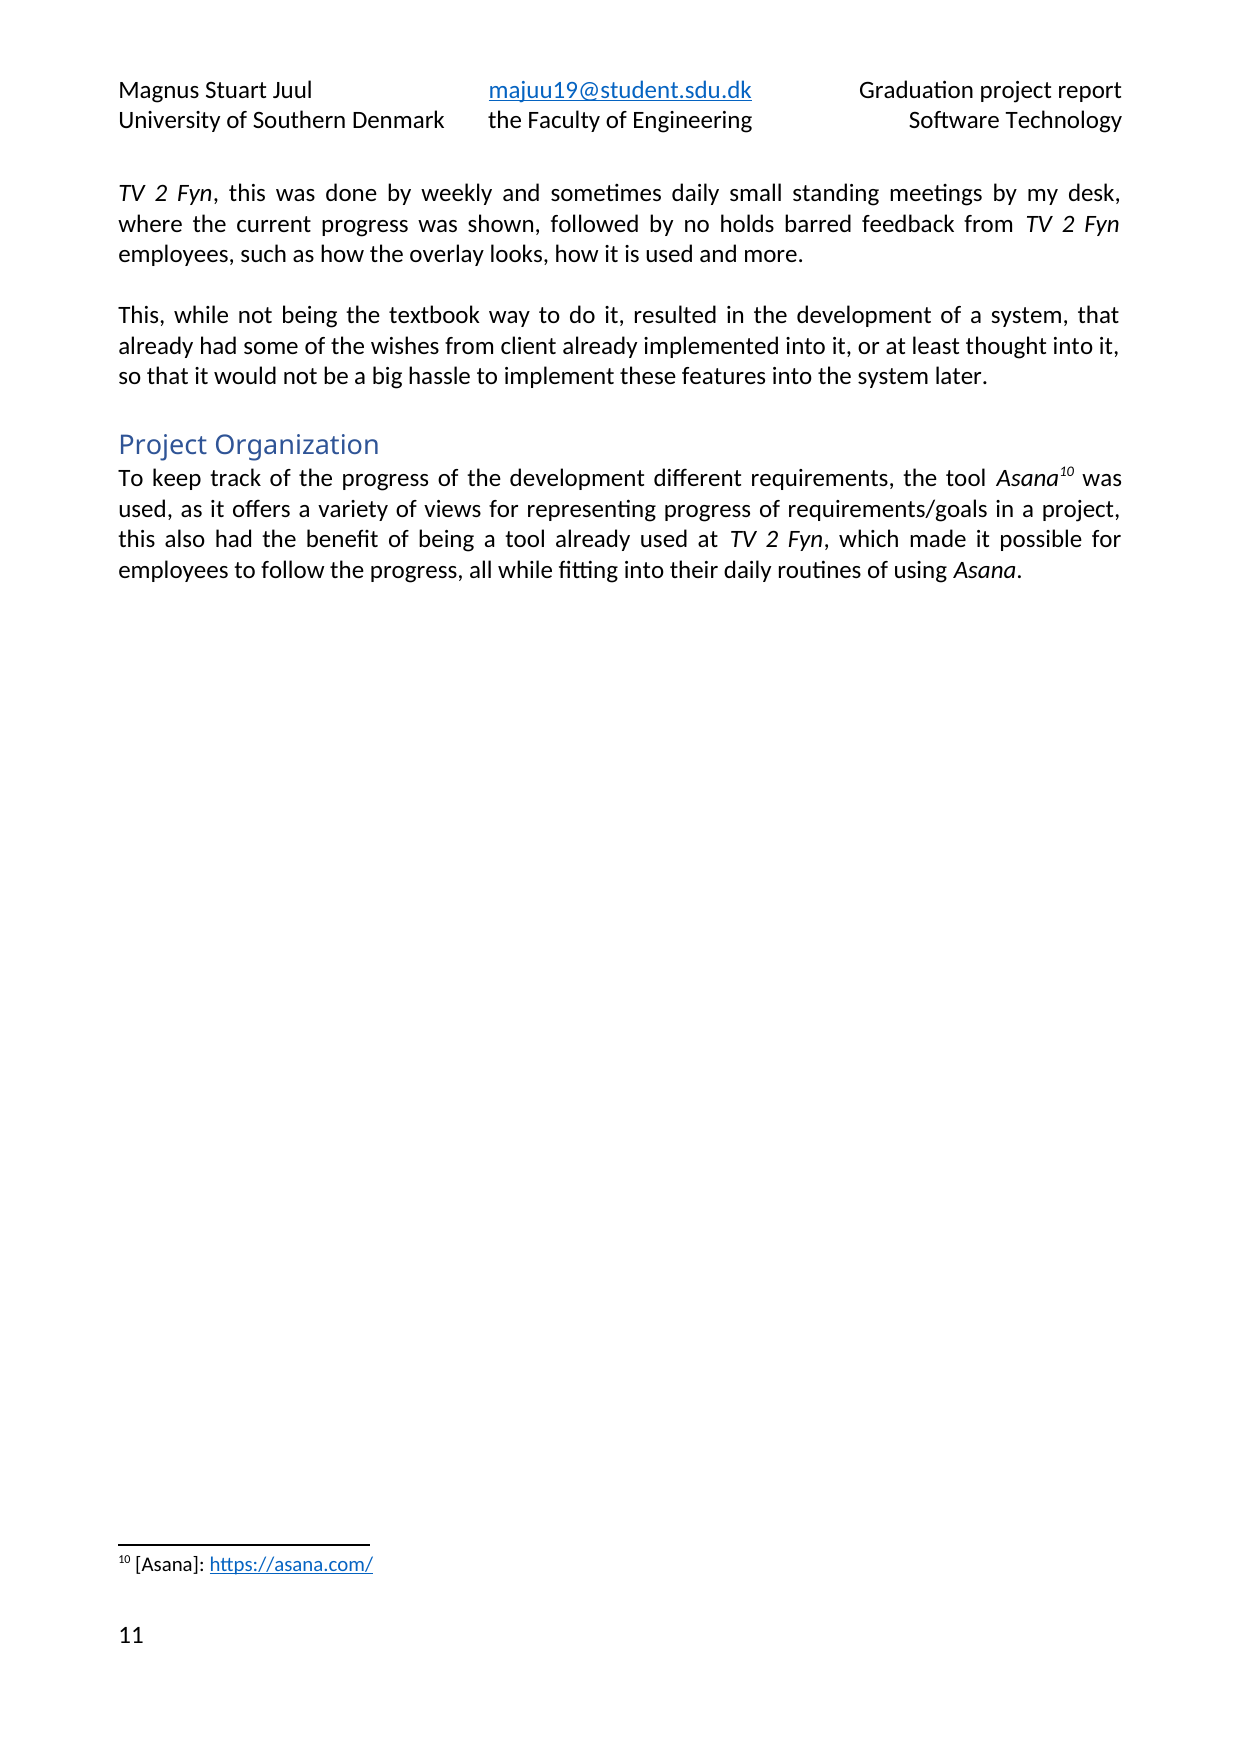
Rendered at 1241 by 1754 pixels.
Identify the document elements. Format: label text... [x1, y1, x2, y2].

text This, while not being the textbook way to do it, resulted in the development of a system, that already had some of the wishes from client already implemented into it, or at least thought into it, so that it would not be a big hassle to implement these features into the system later. [118, 299, 1122, 391]
subtitle Project Organization [118, 426, 1122, 462]
text To keep track of the progress of the development different requirements, the tool Asana was used, as it offers a variety of views for representing progress of requirements/goals in a project, this also had the benefit of being a tool already used at TV 2 Fyn, which made it possible for employees to follow the progress, all while fitting into their daily routines of using Asana. [118, 462, 1122, 584]
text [118, 177, 1122, 269]
